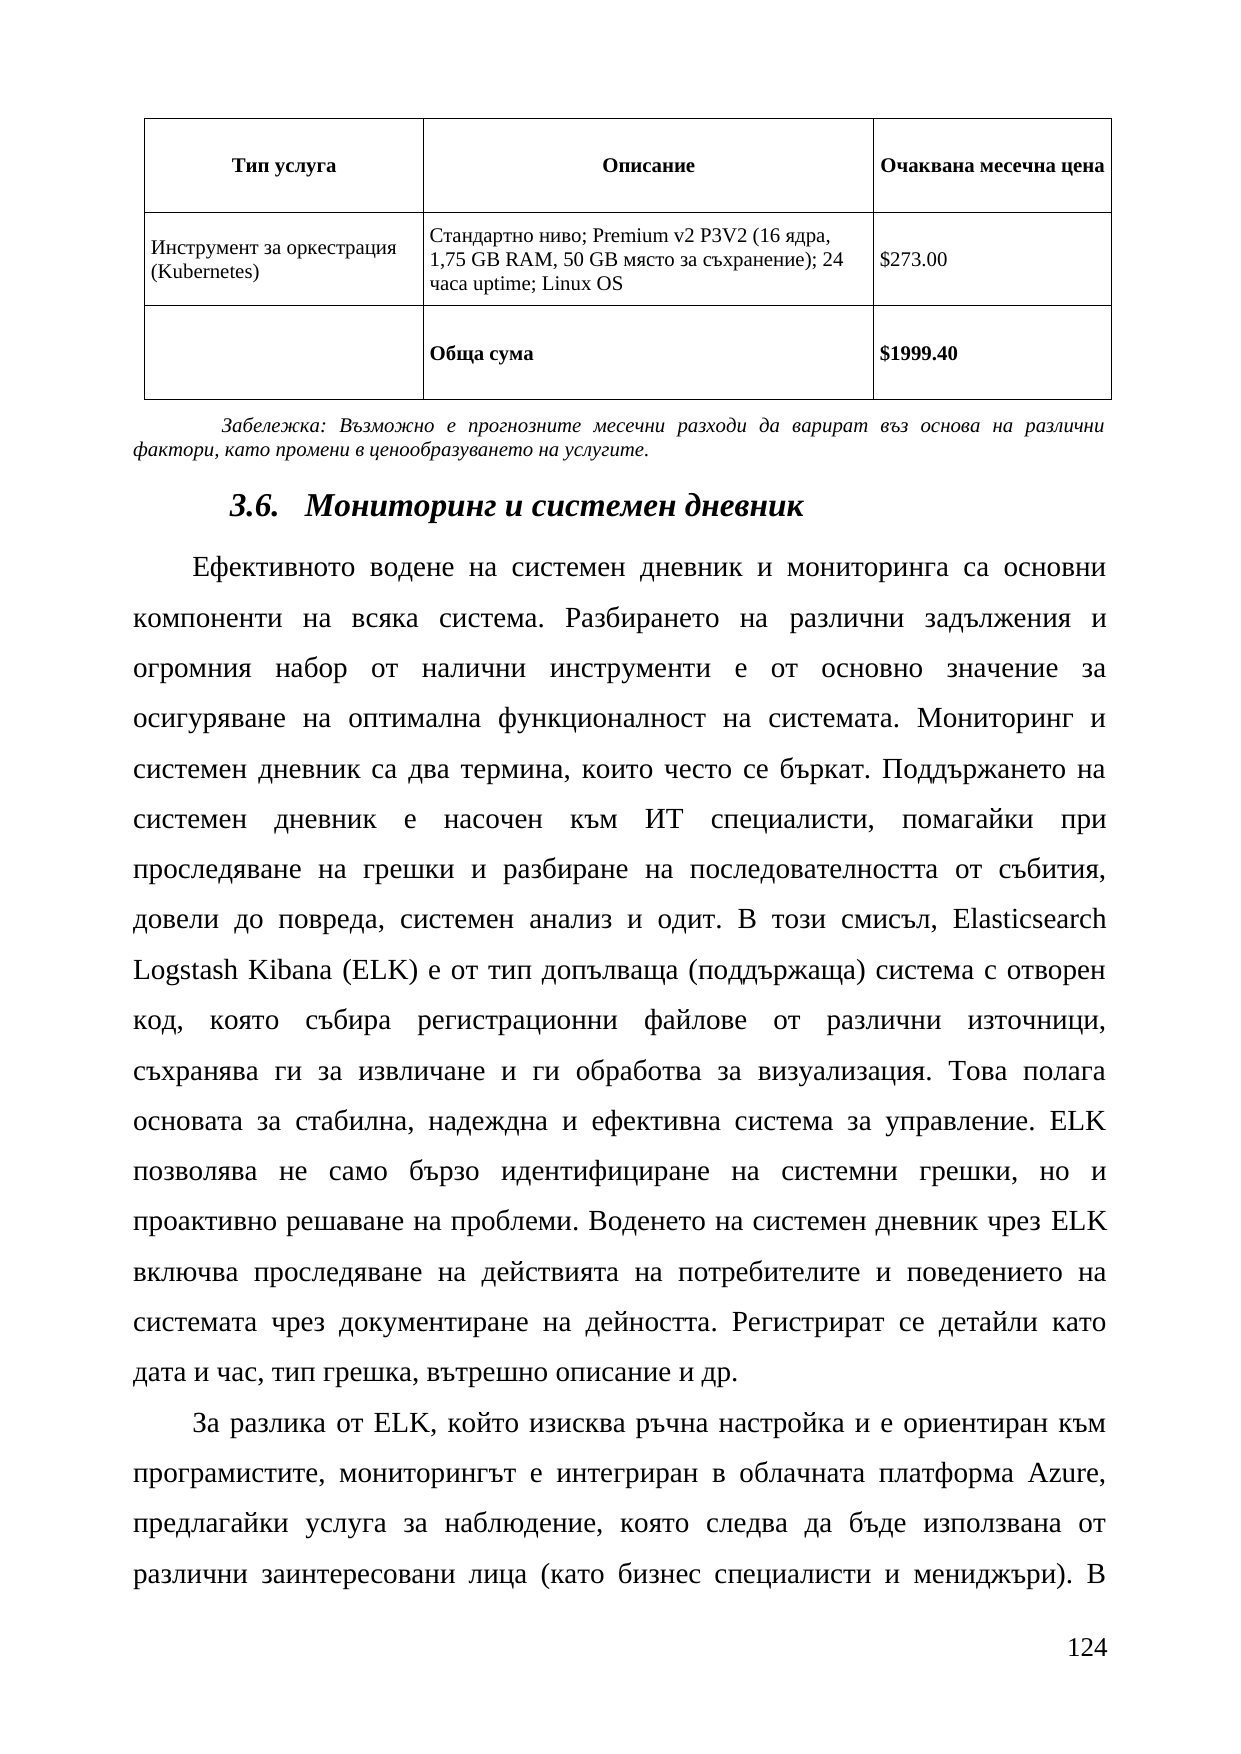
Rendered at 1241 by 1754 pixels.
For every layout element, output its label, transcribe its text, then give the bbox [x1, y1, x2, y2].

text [133, 1405, 1107, 1589]
table_header Описание [424, 119, 873, 212]
table_header Тип услуга [145, 119, 423, 212]
table_cell $273.00 [874, 213, 1111, 305]
table_cell Инструмент за оркестрация (Kubernetes) [145, 213, 423, 305]
subtitle Мониторинг и системен дневник [229, 486, 1107, 524]
table_cell [145, 306, 423, 399]
table_cell $1999.40 [874, 306, 1111, 399]
table_header Очаквана месечна цена [874, 119, 1111, 212]
table_cell Oбща сума [424, 306, 873, 399]
text Ефективното водене на системен дневник и мониторинга са основни компоненти на всяка система. Разбирането на различни задължения и огромния набор от налични инструменти е от основно значение за осигуряване на оптимална функционалност на системата. Мониторинг и системен дневник са два термина, които често се бъркат. Поддържането на системен дневник е насочен към ИТ специалисти, помагайки при проследяване на грешки и разбиране на последователността от събития, довели до повреда, системен анализ и одит. В този смисъл, Elasticsearch Logstash Kibana (ELK) е от тип допълваща (поддържаща) система с отворен код, която събира регистрационни файлове от различни източници, съхранява ги за извличане и ги обработва за визуализация. Това полага основата за стабилна, надеждна и ефективна система за управление. ELK позволява не само бързо идентифициране на системни грешки, но и проактивно решаване на проблеми. Воденето на системен дневник чрез ELK включва проследяване на действията на потребителите и поведението на системата чрез документиране на дейността. Регистрират се детайли като дата и час, тип грешка, вътрешно описание и др. [133, 549, 1107, 1388]
text Забележка: Възможно е прогнозните месечни разходи да варират въз основа на различни фактори, като промени в ценообразуването на услугите. [133, 413, 1107, 461]
table_cell Стандартно ниво; Premium v2 P3V2 (16 ядра, 1,75 GB RAM, 50 GB място за съхранение); 24 часа uptime; Linux OS [424, 213, 873, 305]
